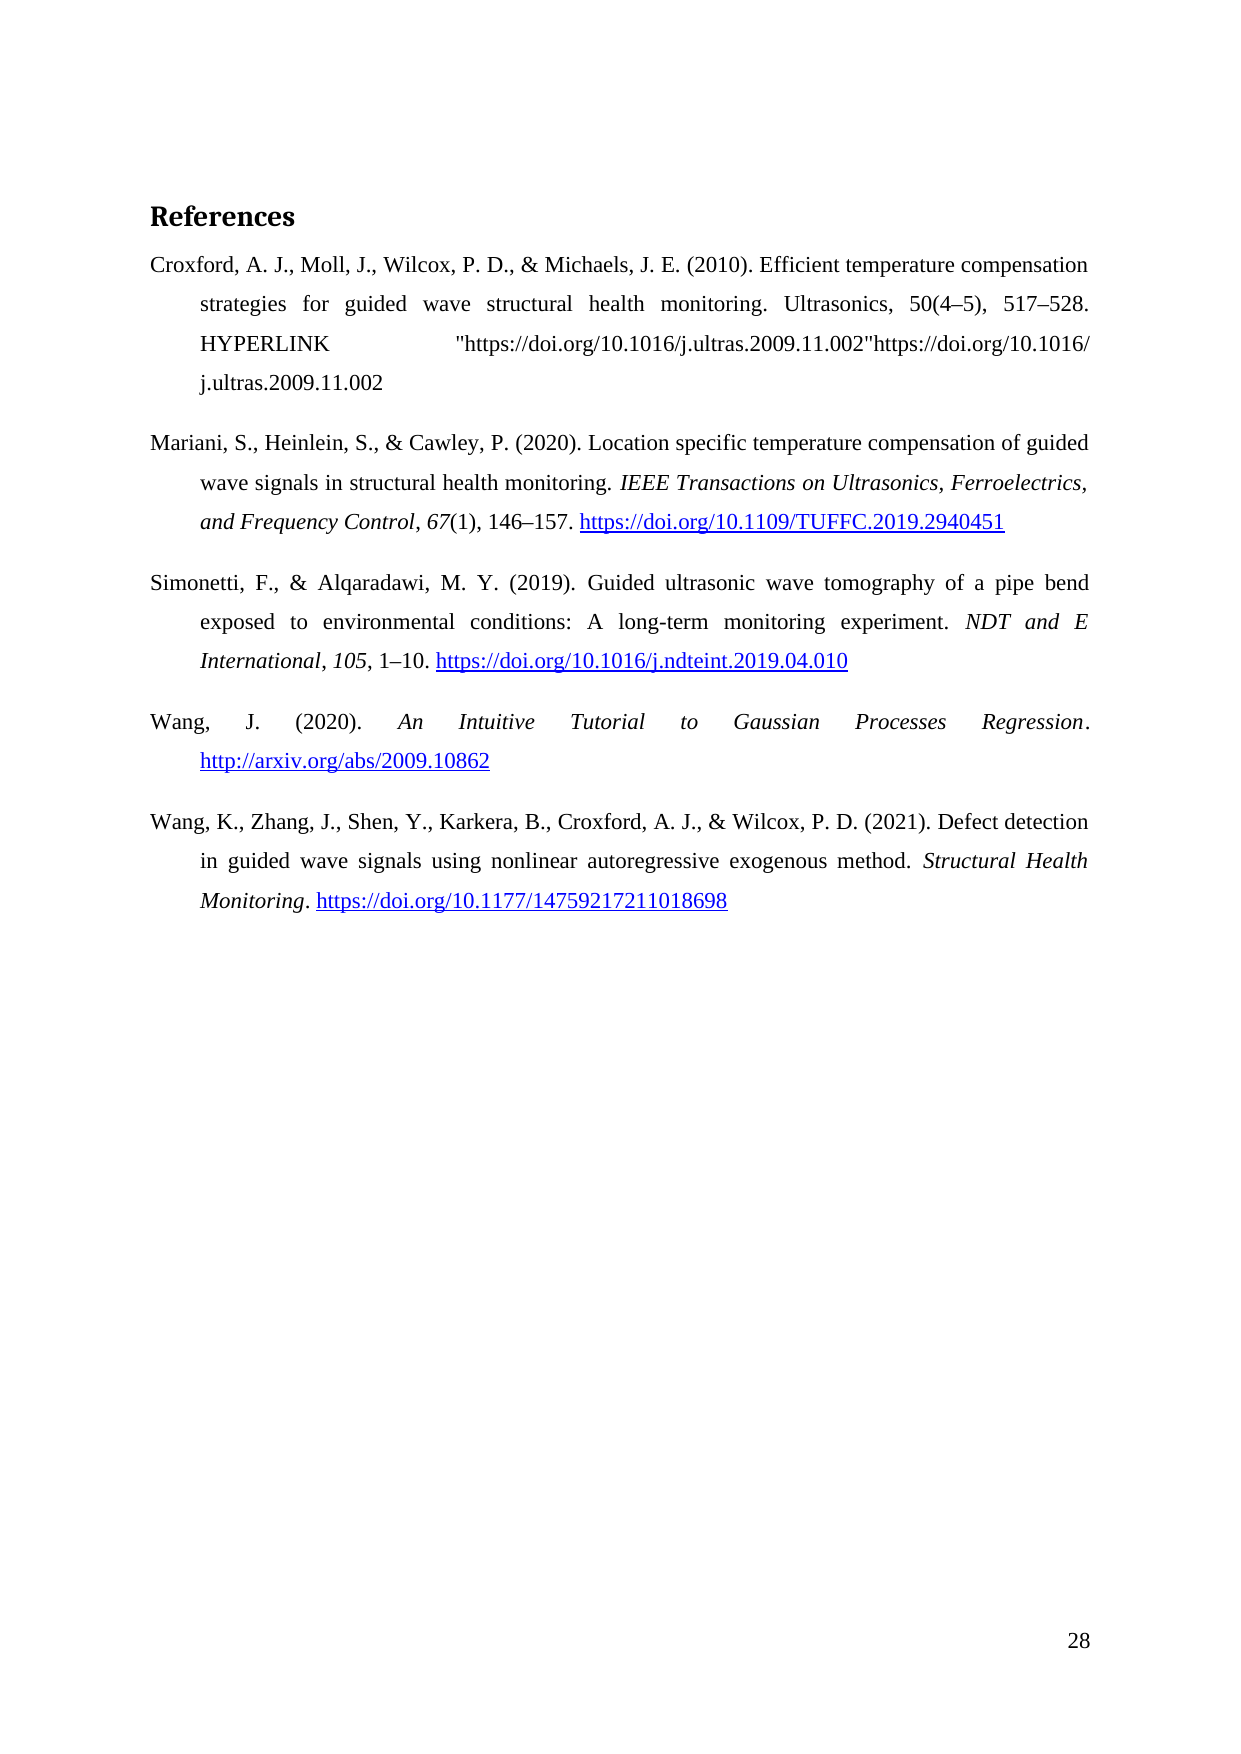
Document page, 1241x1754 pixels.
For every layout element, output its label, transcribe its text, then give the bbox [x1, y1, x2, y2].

subtitle References [150, 200, 1090, 234]
